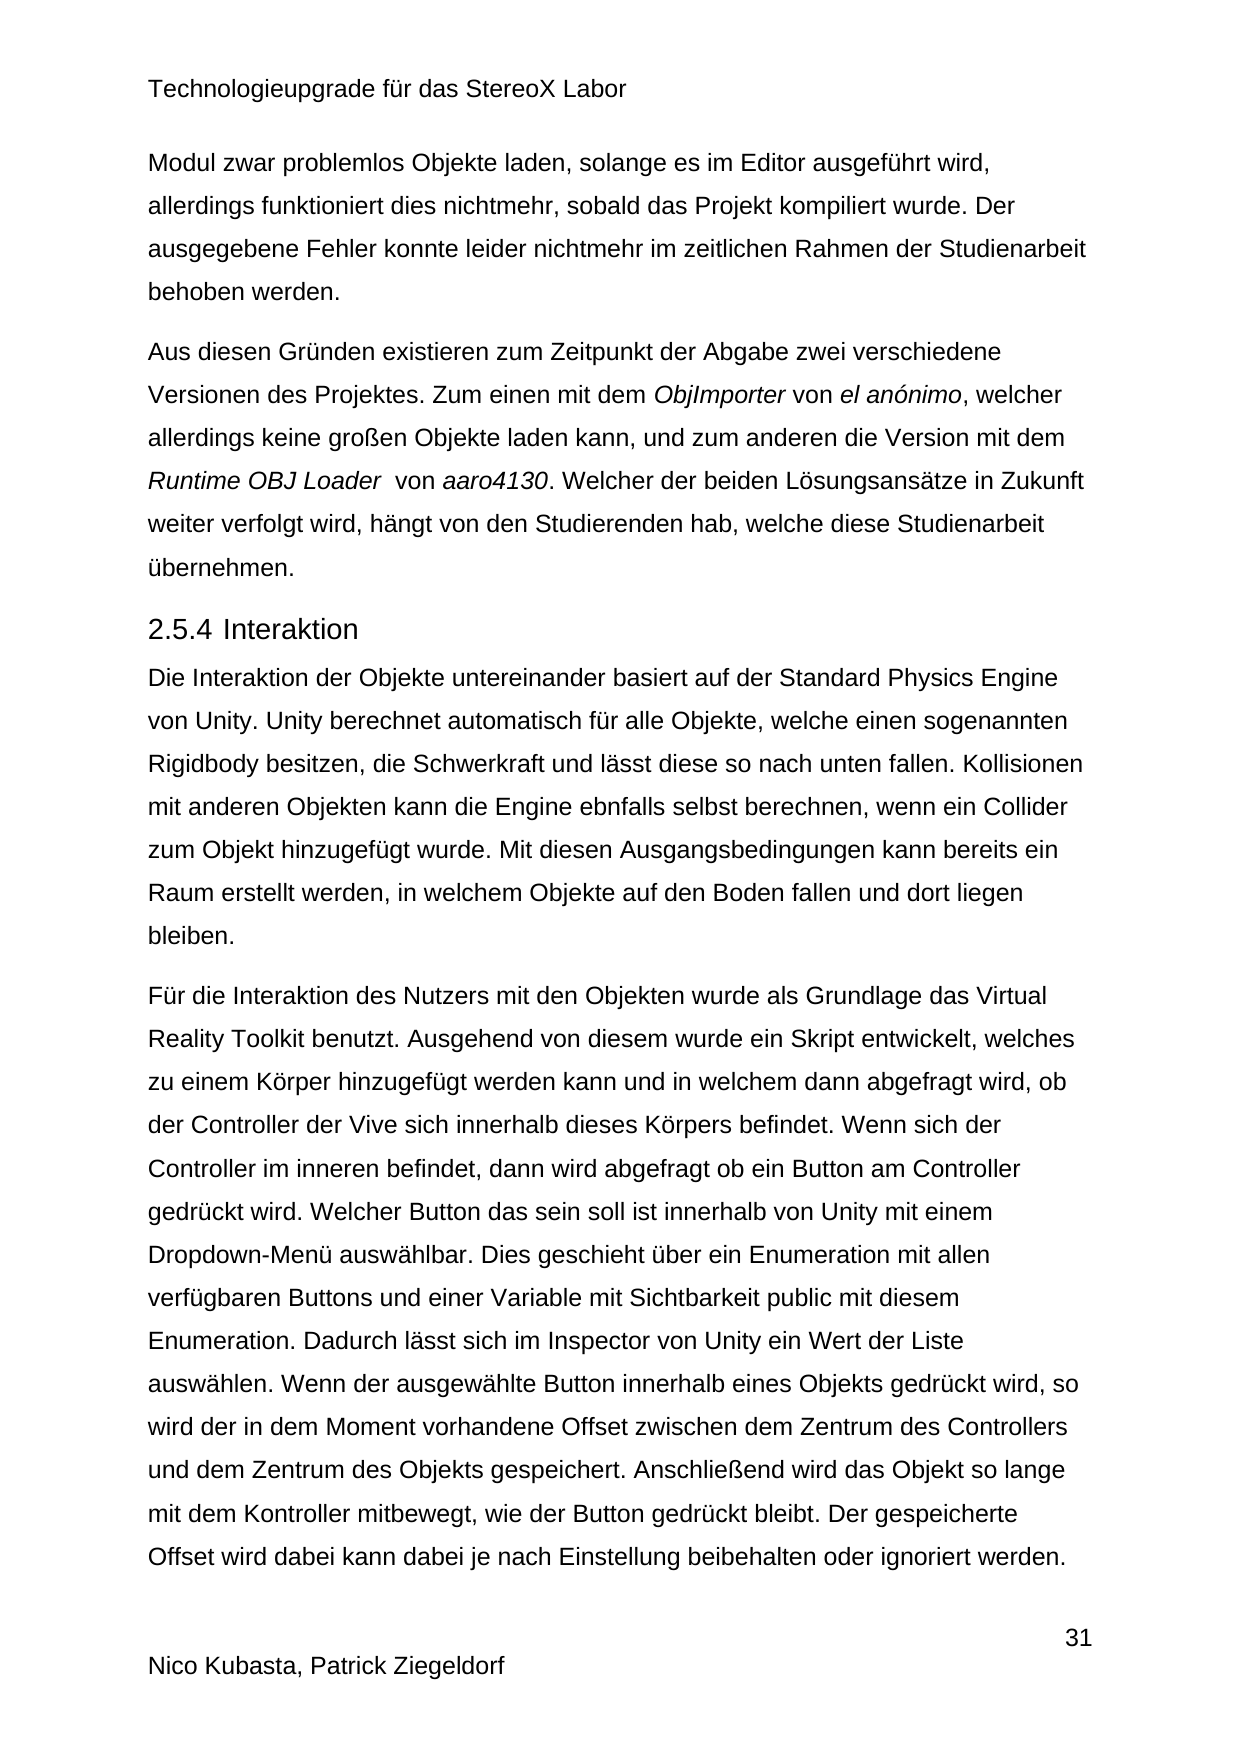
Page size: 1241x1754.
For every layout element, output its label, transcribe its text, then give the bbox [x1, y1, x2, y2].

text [148, 148, 1092, 306]
subtitle Interaktion [148, 612, 1092, 646]
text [148, 981, 1092, 1571]
text Aus diesen Gründen existieren zum Zeitpunkt der Abgabe zwei verschiedene Versionen des Projektes. Zum einen mit dem ObjImporter von el anónimo, welcher allerdings keine großen Objekte laden kann, und zum anderen die Version mit dem Runtime OBJ Loader von aaro4130. Welcher der beiden Lösungsansätze in Zukunft weiter verfolgt wird, hängt von den Studierenden hab, welche diese Studienarbeit übernehmen. [148, 337, 1092, 581]
text Die Interaktion der Objekte untereinander basiert auf der Standard Physics Engine von Unity. Unity berechnet automatisch für alle Objekte, welche einen sogenannten Rigidbody besitzen, die Schwerkraft und lässt diese so nach unten fallen. Kollisionen mit anderen Objekten kann die Engine ebnfalls selbst berechnen, wenn ein Collider zum Objekt hinzugefügt wurde. Mit diesen Ausgangsbedingungen kann bereits ein Raum erstellt werden, in welchem Objekte auf den Boden fallen und dort liegen bleiben. [148, 663, 1092, 950]
